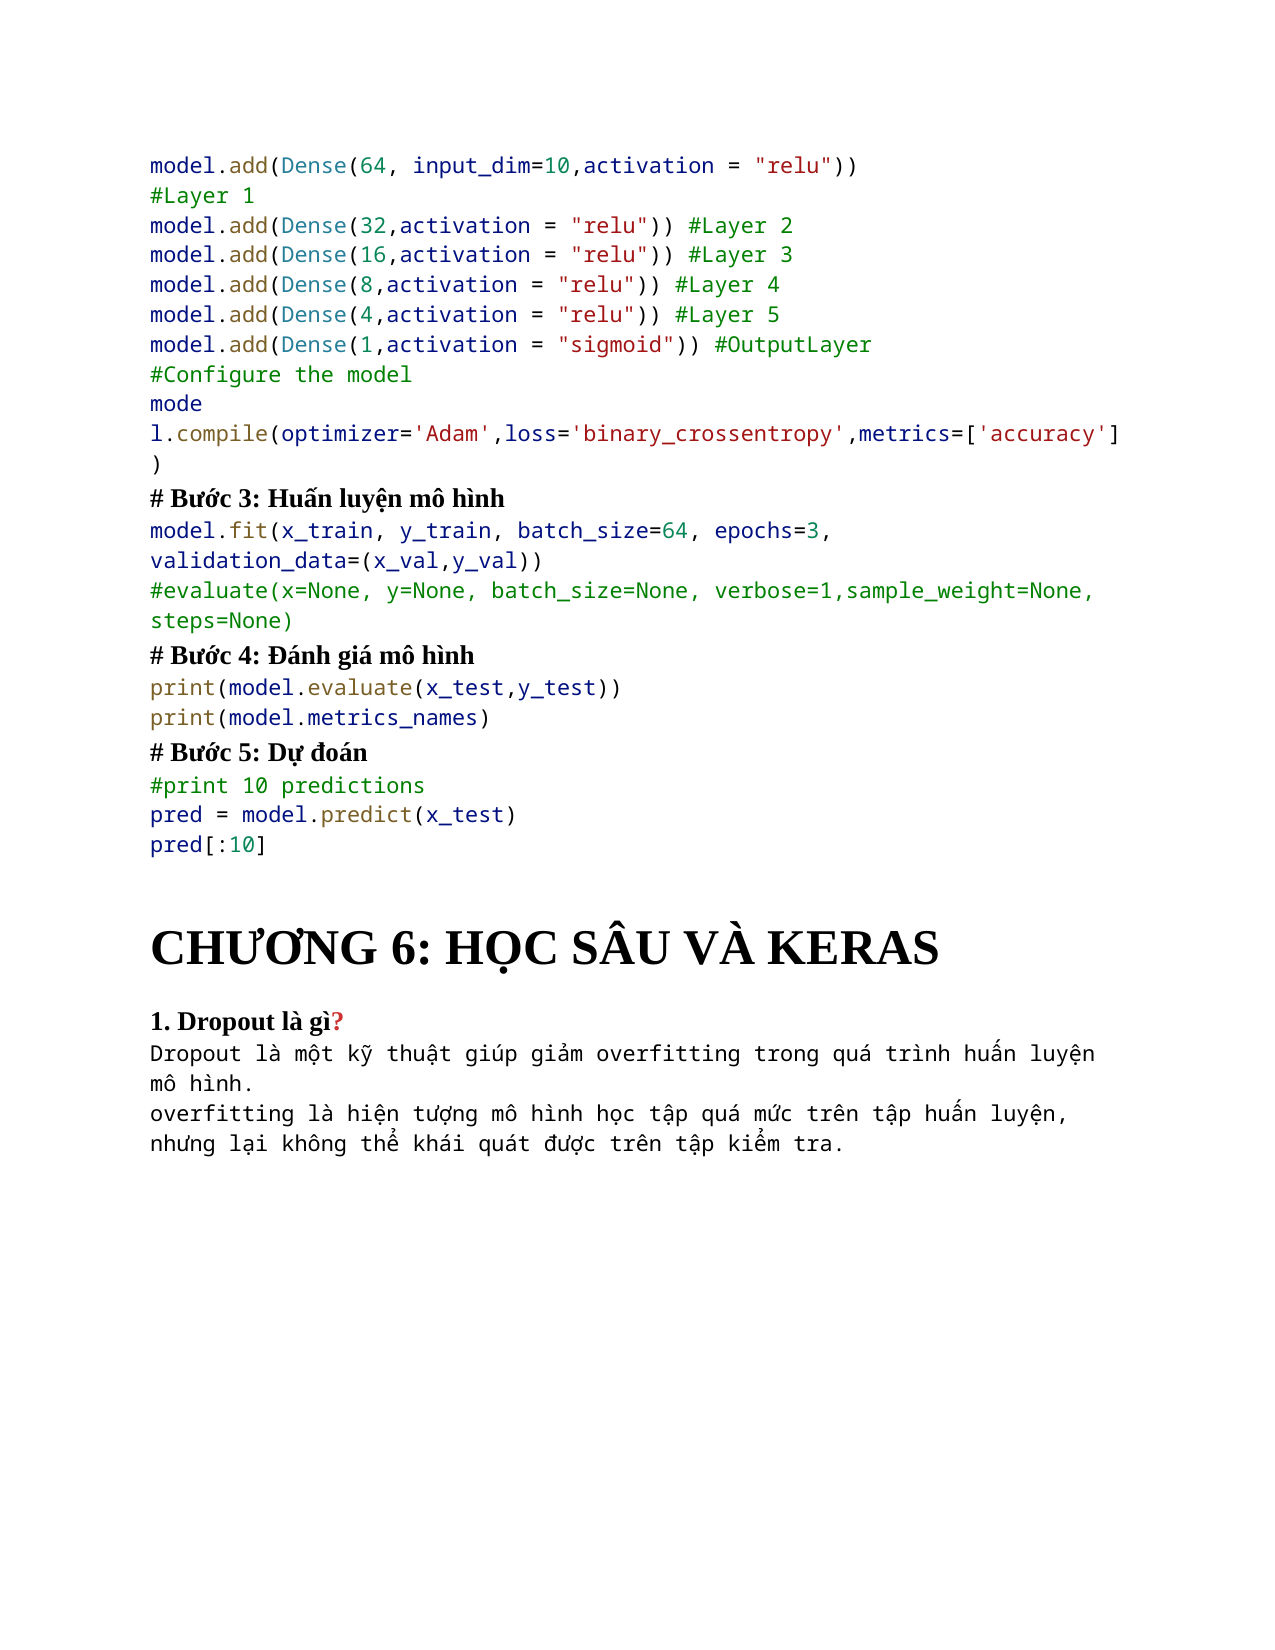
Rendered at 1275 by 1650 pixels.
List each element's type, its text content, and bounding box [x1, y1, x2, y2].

subtitle # Bước 3: Huấn luyện mô hình [150, 482, 1125, 513]
text model.add(Dense(8,activation = "relu")) #Layer 4 [150, 269, 1125, 299]
text model.add(Dense(4,activation = "relu")) #Layer 5 [150, 299, 1125, 329]
subtitle 1. Dropout là gì? [150, 1004, 1125, 1036]
text pred = model.predict(x_test) [150, 799, 1125, 829]
subtitle # Bước 5: Dự đoán [150, 736, 1125, 767]
text #evaluate(x=None, y=None, batch_size=None, verbose=1,sample_weight=None, steps=None) [150, 575, 1125, 634]
text pred[:10] [150, 829, 1125, 859]
text model.add(Dense(1,activation = "sigmoid")) #OutputLayer [150, 329, 1125, 358]
text #Layer 1 [150, 180, 1125, 209]
text Dropout là một kỹ thuật giúp giảm overfitting trong quá trình huấn luyện mô hình. [150, 1038, 1125, 1098]
text model.compile(optimizer='Adam',loss='binary_crossentropy',metrics=['accuracy']) [150, 388, 1125, 478]
text overfitting là hiện tượng mô hình học tập quá mức trên tập huấn luyện, nhưng lại không thể khái quát được trên tập kiểm tra. [150, 1098, 1125, 1157]
subtitle # Bước 4: Đánh giá mô hình [150, 639, 1125, 670]
text model.fit(x_train, y_train, batch_size=64, epochs=3, validation_data=(x_val,y_val)) [150, 515, 1125, 575]
text model.add(Dense(64, input_dim=10,activation = "relu")) [150, 150, 1125, 180]
text #Configure the model [150, 358, 1125, 388]
text print(model.evaluate(x_test,y_test)) [150, 672, 1125, 702]
text print(model.metrics_names) [150, 702, 1125, 732]
text #print 10 predictions [150, 769, 1125, 799]
subtitle CHƯƠNG 6: HỌC SÂU VÀ KERAS [150, 918, 1125, 975]
text model.add(Dense(16,activation = "relu")) #Layer 3 [150, 239, 1125, 269]
text model.add(Dense(32,activation = "relu")) #Layer 2 [150, 209, 1125, 239]
